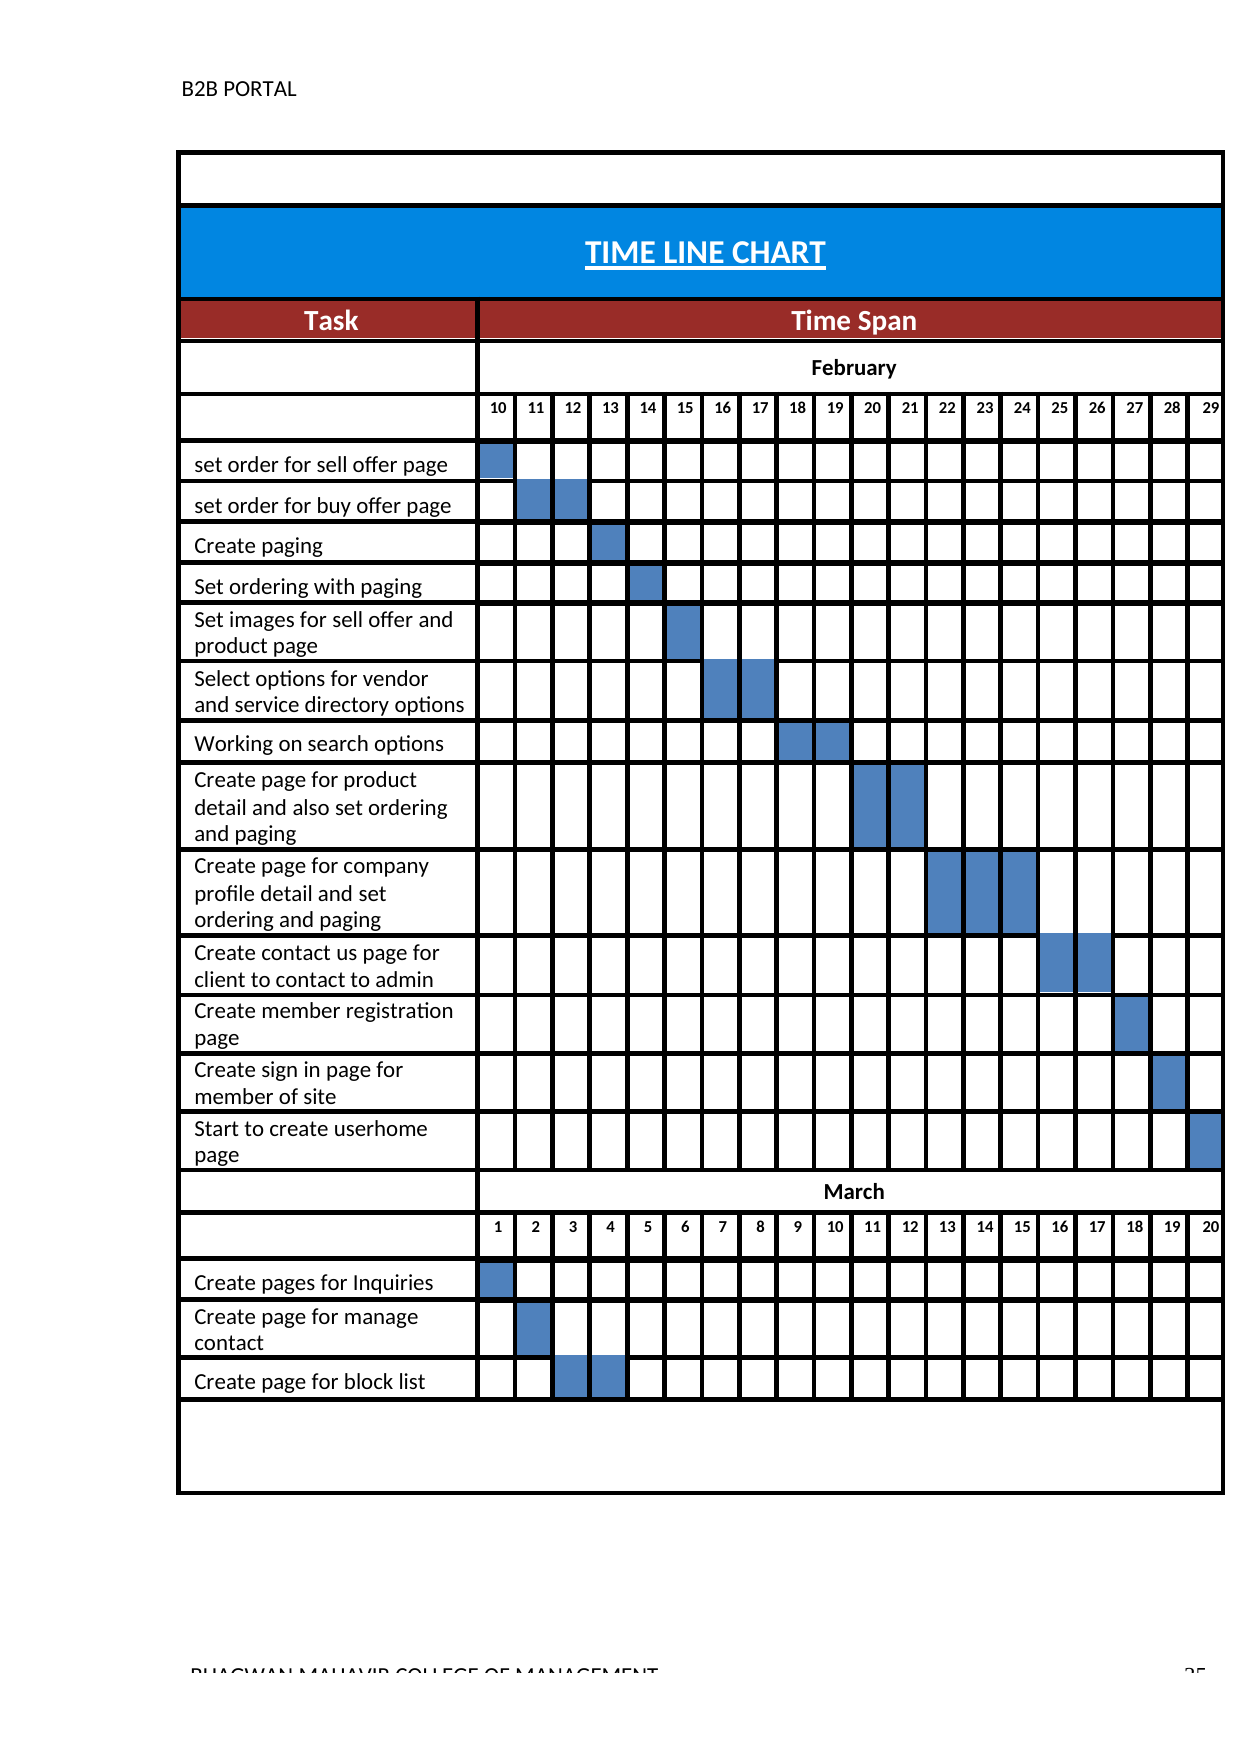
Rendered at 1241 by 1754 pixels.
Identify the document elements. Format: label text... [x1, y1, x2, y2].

table_cell [1190, 606, 1221, 659]
table_cell [517, 1303, 550, 1355]
table_cell [630, 723, 662, 760]
table_cell [1190, 723, 1221, 760]
table_cell [966, 938, 998, 992]
table_cell [779, 765, 812, 847]
table_cell [667, 1114, 700, 1168]
table_cell [854, 1114, 886, 1168]
table_cell [1003, 1056, 1036, 1109]
table_cell [630, 663, 662, 718]
table_cell [966, 606, 998, 659]
table_cell 19 [1153, 1215, 1185, 1256]
table_cell [1040, 606, 1073, 659]
table_cell [891, 525, 924, 560]
table_header [181, 155, 1221, 203]
table_cell [891, 566, 924, 600]
table_cell [854, 938, 886, 992]
table_cell [966, 1114, 998, 1168]
table_cell [854, 663, 886, 718]
table_cell [517, 663, 550, 718]
table_cell 9 [779, 1215, 812, 1256]
table_cell [928, 566, 961, 600]
table_cell 29 [1190, 396, 1221, 438]
table_cell [891, 723, 924, 760]
table_cell Create pages for Inquiries [181, 1261, 475, 1297]
table_cell [1003, 1114, 1036, 1168]
table_cell Set images for sell offer and product page [181, 605, 475, 659]
table_cell [891, 483, 924, 519]
table_cell [928, 1056, 961, 1109]
table_cell [667, 1263, 700, 1297]
table_cell [928, 852, 961, 933]
table_cell [928, 606, 961, 659]
table_cell [630, 1114, 662, 1168]
table_cell [1190, 483, 1221, 519]
table_cell [742, 566, 774, 600]
table_cell set order for sell offer page [181, 443, 475, 478]
table_cell 7 [704, 1215, 737, 1256]
table_cell [555, 1056, 587, 1109]
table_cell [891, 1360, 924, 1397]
table_cell [1153, 525, 1185, 560]
table_cell [742, 1114, 774, 1168]
table_cell [592, 525, 625, 560]
table_cell [1040, 1114, 1073, 1168]
table_cell 16 [1040, 1215, 1073, 1256]
table_cell [1115, 723, 1148, 760]
table_cell [704, 1114, 737, 1168]
table_cell [1078, 723, 1111, 760]
table_cell 25 [1040, 396, 1073, 438]
table_cell [816, 444, 849, 478]
table_cell [667, 1056, 700, 1109]
table_cell [1003, 566, 1036, 600]
table_cell [1040, 663, 1073, 718]
table_cell [1153, 852, 1185, 933]
table_cell [742, 997, 774, 1051]
table_cell [517, 997, 550, 1051]
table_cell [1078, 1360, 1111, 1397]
table_cell [480, 606, 513, 659]
table_cell [891, 444, 924, 478]
table_cell [555, 606, 587, 659]
table_cell [1190, 566, 1221, 600]
table_cell [1078, 483, 1111, 519]
table_cell [667, 1303, 700, 1355]
table_cell [555, 997, 587, 1051]
table_cell [630, 1056, 662, 1109]
table_cell 5 [630, 1215, 662, 1256]
table_cell [854, 723, 886, 760]
table_cell Create page for manage contact [181, 1302, 475, 1355]
table_cell Select options for vendor and service directory options [181, 663, 475, 718]
table_cell [1115, 606, 1148, 659]
table_cell [1078, 765, 1111, 847]
table_cell [779, 852, 812, 933]
table_cell [1115, 1263, 1148, 1297]
table_cell [667, 938, 700, 992]
table_cell [667, 606, 700, 659]
table_cell 27 [1115, 396, 1148, 438]
table_cell 2 [517, 1215, 550, 1256]
table_cell TIME LINE CHART [181, 208, 1221, 297]
table_cell [928, 1303, 961, 1355]
table_cell [1040, 765, 1073, 847]
table_cell [1040, 483, 1073, 519]
table_cell [1115, 663, 1148, 718]
table_cell [1078, 1114, 1111, 1168]
table_cell [928, 723, 961, 760]
table_cell [928, 663, 961, 718]
table_cell [592, 663, 625, 718]
table_cell [779, 444, 812, 478]
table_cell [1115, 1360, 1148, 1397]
table_cell [816, 483, 849, 519]
table_cell [704, 665, 737, 718]
table_cell [742, 606, 774, 659]
table_cell February [480, 343, 1221, 392]
table_cell 11 [854, 1215, 886, 1256]
table_cell [480, 1114, 513, 1168]
table_cell [592, 483, 625, 519]
table_cell [517, 444, 550, 478]
table_cell 14 [966, 1215, 998, 1256]
table_cell [891, 663, 924, 718]
table_cell Create sign in page for member of site [181, 1056, 475, 1109]
table_cell [779, 525, 812, 560]
table_cell [779, 606, 812, 659]
table_cell [1078, 1056, 1111, 1109]
table_cell [1115, 444, 1148, 478]
table_cell [1003, 444, 1036, 478]
table_cell [742, 525, 774, 560]
table_cell [891, 1114, 924, 1168]
table_cell 17 [1078, 1215, 1111, 1256]
table_cell [555, 566, 587, 600]
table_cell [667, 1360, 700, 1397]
table_cell [742, 483, 774, 519]
table_cell [928, 765, 961, 847]
table_cell [742, 852, 774, 933]
table_cell [1153, 1056, 1185, 1109]
table_cell [854, 1303, 886, 1355]
table_cell 10 [816, 1215, 849, 1256]
table_cell Time Span [480, 301, 1221, 338]
table_cell [704, 483, 737, 519]
table_cell [1190, 1114, 1221, 1168]
table_cell [1115, 997, 1148, 1051]
table_cell [704, 1263, 737, 1297]
table_cell 1 [480, 1215, 513, 1256]
table_cell [816, 765, 849, 847]
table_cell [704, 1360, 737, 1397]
table_cell [181, 343, 475, 392]
table_cell [480, 566, 513, 600]
table_cell [779, 1056, 812, 1109]
table_cell [742, 723, 774, 760]
table_cell [480, 663, 513, 718]
table_cell [1078, 663, 1111, 718]
table_cell [1115, 765, 1148, 847]
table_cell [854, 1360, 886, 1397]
table_cell [1040, 997, 1073, 1051]
table_cell [928, 444, 961, 478]
table_cell 28 [1153, 396, 1185, 438]
table_cell 15 [667, 396, 700, 438]
table_cell 11 [517, 396, 550, 438]
table_cell [1190, 765, 1221, 847]
table_cell [592, 1303, 625, 1355]
table_cell [517, 485, 550, 519]
table_cell [742, 1303, 774, 1355]
table_cell [1003, 525, 1036, 560]
table_cell 4 [592, 1215, 625, 1256]
table_cell [480, 1056, 513, 1109]
table_cell [816, 938, 849, 992]
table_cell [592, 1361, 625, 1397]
table_cell [1153, 1263, 1185, 1297]
table_cell [667, 663, 700, 718]
table_cell Set ordering with paging [181, 565, 475, 600]
table_cell [1153, 938, 1185, 992]
table_cell [928, 483, 961, 519]
table_cell [854, 566, 886, 600]
table_cell [742, 665, 774, 718]
table_cell [966, 997, 998, 1051]
table_cell [779, 566, 812, 600]
table_cell [1003, 997, 1036, 1051]
table_cell [891, 938, 924, 992]
table_cell [517, 566, 550, 600]
table_cell [630, 997, 662, 1051]
table_cell [742, 765, 774, 847]
table_cell [1003, 852, 1036, 933]
table_cell [742, 1263, 774, 1297]
table_cell Create member registration page [181, 997, 475, 1051]
table_cell [854, 852, 886, 933]
table_cell [966, 1263, 998, 1297]
table_cell 12 [555, 396, 587, 438]
table_cell [742, 1056, 774, 1109]
table_cell [1003, 1303, 1036, 1355]
table_cell [592, 1114, 625, 1168]
table_cell [1115, 1114, 1148, 1168]
table_cell [555, 444, 587, 478]
table_cell [1115, 1056, 1148, 1109]
table_cell [816, 1303, 849, 1355]
table_cell 16 [704, 396, 737, 438]
table_cell [517, 723, 550, 760]
table_cell [704, 997, 737, 1051]
table_cell [592, 606, 625, 659]
table_cell [555, 852, 587, 933]
table_cell [928, 1114, 961, 1168]
table_cell 17 [742, 396, 774, 438]
table_cell [1040, 566, 1073, 600]
table_cell [592, 566, 625, 600]
table_cell [779, 1303, 812, 1355]
table_cell [1115, 566, 1148, 600]
table_cell Create paging [181, 524, 475, 560]
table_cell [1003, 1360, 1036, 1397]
table_cell [704, 723, 737, 760]
table_cell [1040, 852, 1073, 933]
table_cell [480, 1263, 513, 1297]
table_cell Task [181, 301, 475, 338]
table_cell [517, 852, 550, 933]
table_cell 23 [966, 396, 998, 438]
table_cell Start to create userhome page [181, 1114, 475, 1168]
table_cell [181, 1172, 475, 1210]
table_cell [1003, 1263, 1036, 1297]
table_cell [1190, 525, 1221, 560]
table_cell [742, 444, 774, 478]
table_cell 24 [1003, 396, 1036, 438]
table_cell [1003, 723, 1036, 760]
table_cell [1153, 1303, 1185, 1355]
table_cell [181, 396, 475, 438]
table_cell [667, 444, 700, 478]
table_cell [555, 485, 587, 519]
table_cell [1190, 1263, 1221, 1297]
table_cell 20 [854, 396, 886, 438]
table_cell [1153, 997, 1185, 1051]
table_cell [1078, 997, 1111, 1051]
table_cell [517, 606, 550, 659]
table_cell [1078, 939, 1111, 992]
table_cell [1078, 852, 1111, 933]
table_cell [555, 1263, 587, 1297]
table_cell [704, 938, 737, 992]
table_cell [854, 997, 886, 1051]
table_cell [779, 483, 812, 519]
table_cell [779, 938, 812, 992]
table_cell [816, 663, 849, 718]
table_cell [555, 765, 587, 847]
table_cell 12 [891, 1215, 924, 1256]
table_cell [928, 1263, 961, 1297]
table_cell set order for buy offer page [181, 483, 475, 519]
table_cell [704, 852, 737, 933]
table_cell [1115, 483, 1148, 519]
table_cell [966, 852, 998, 933]
table_cell [480, 938, 513, 992]
table_cell [928, 997, 961, 1051]
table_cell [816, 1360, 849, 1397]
table_cell [555, 525, 587, 560]
table_cell [966, 765, 998, 847]
table_cell [891, 606, 924, 659]
table_cell [1190, 938, 1221, 992]
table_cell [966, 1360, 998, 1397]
table_cell [1078, 444, 1111, 478]
table_cell [816, 723, 849, 760]
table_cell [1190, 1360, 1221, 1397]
table_cell [480, 997, 513, 1051]
table_cell [1040, 1263, 1073, 1297]
table_cell [1190, 852, 1221, 933]
table_cell [891, 1263, 924, 1297]
table_cell 19 [816, 396, 849, 438]
table_cell [555, 1114, 587, 1168]
table_cell [480, 483, 513, 519]
table_cell [667, 997, 700, 1051]
table_cell [592, 1263, 625, 1297]
table_cell [1115, 938, 1148, 992]
table_cell [816, 997, 849, 1051]
table_cell [517, 765, 550, 847]
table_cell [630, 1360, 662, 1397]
table_cell [1040, 525, 1073, 560]
table_cell 21 [891, 396, 924, 438]
table_cell [854, 765, 886, 847]
table_cell [928, 938, 961, 992]
table_cell [779, 723, 812, 760]
table_cell [592, 765, 625, 847]
table_cell [667, 525, 700, 560]
table_cell [854, 525, 886, 560]
table_cell [1153, 765, 1185, 847]
table_cell [630, 606, 662, 659]
table_cell [891, 1056, 924, 1109]
table_cell Create contact us page for client to contact to admin [181, 938, 475, 992]
table_cell [1115, 1303, 1148, 1355]
table_cell [1078, 606, 1111, 659]
table_cell [779, 997, 812, 1051]
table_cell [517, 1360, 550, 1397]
table_cell [854, 1263, 886, 1297]
table_cell [704, 765, 737, 847]
table_cell [779, 1114, 812, 1168]
table_cell [854, 483, 886, 519]
table_cell [480, 852, 513, 933]
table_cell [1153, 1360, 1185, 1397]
table_cell [667, 566, 700, 600]
table_cell [704, 606, 737, 659]
table_cell [1078, 566, 1111, 600]
table_cell [1190, 1056, 1221, 1109]
table_cell [592, 1056, 625, 1109]
table_cell [816, 1056, 849, 1109]
table_cell 13 [592, 396, 625, 438]
table_cell [630, 444, 662, 478]
table_cell [816, 852, 849, 933]
table_cell [517, 1056, 550, 1109]
table_cell [555, 663, 587, 718]
table_cell [704, 1056, 737, 1109]
table_cell [592, 723, 625, 760]
table_cell [854, 1056, 886, 1109]
table_cell [1040, 1056, 1073, 1109]
table_cell [1153, 723, 1185, 760]
table_cell [966, 483, 998, 519]
table_cell [854, 606, 886, 659]
table_cell [630, 525, 662, 560]
table_cell [592, 938, 625, 992]
table_cell 18 [1115, 1215, 1148, 1256]
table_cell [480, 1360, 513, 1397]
table_cell [480, 765, 513, 847]
table_cell [816, 1263, 849, 1297]
table_cell [517, 1263, 550, 1297]
table_cell [517, 525, 550, 560]
table_cell [1115, 525, 1148, 560]
table_cell [1040, 1303, 1073, 1355]
table_cell [480, 1303, 513, 1355]
table_cell 22 [928, 396, 961, 438]
table_cell [630, 852, 662, 933]
table_cell [1115, 852, 1148, 933]
table_cell [1153, 444, 1185, 478]
table_cell [667, 765, 700, 847]
table_cell [966, 444, 998, 478]
table_cell [1003, 483, 1036, 519]
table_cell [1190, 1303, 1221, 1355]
table_cell 20 [1190, 1215, 1221, 1256]
table_cell [891, 997, 924, 1051]
table_cell [630, 483, 662, 519]
table_cell [480, 444, 513, 478]
table_cell [517, 1114, 550, 1168]
table_cell [742, 938, 774, 992]
table_cell 8 [742, 1215, 774, 1256]
table_cell [1153, 663, 1185, 718]
table_cell 15 [1003, 1215, 1036, 1256]
table_cell [592, 997, 625, 1051]
table_cell [1153, 483, 1185, 519]
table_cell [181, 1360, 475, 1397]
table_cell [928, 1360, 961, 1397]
table_cell [704, 525, 737, 560]
table_cell [1003, 765, 1036, 847]
table_cell [1040, 444, 1073, 478]
table_cell [630, 1263, 662, 1297]
table_cell [891, 1303, 924, 1355]
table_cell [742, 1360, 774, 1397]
table_cell [592, 444, 625, 478]
table_cell [816, 606, 849, 659]
table_cell Working on search options [181, 723, 475, 760]
table_cell 14 [630, 396, 662, 438]
table_cell [1078, 525, 1111, 560]
table_cell [854, 444, 886, 478]
table_cell 10 [480, 396, 513, 438]
table_cell Create page for company profile detail and set ordering and paging [181, 852, 475, 933]
table_cell Create page for product detail and also set ordering and paging [181, 765, 475, 847]
table_cell [891, 765, 924, 847]
table_cell [667, 852, 700, 933]
table_cell [816, 525, 849, 560]
table_cell [517, 938, 550, 992]
table_cell 26 [1078, 396, 1111, 438]
table_cell [779, 663, 812, 718]
table_cell [630, 765, 662, 847]
table_cell 3 [555, 1215, 587, 1256]
table_cell [1153, 1114, 1185, 1168]
table_cell [555, 1303, 587, 1355]
table_cell [667, 723, 700, 760]
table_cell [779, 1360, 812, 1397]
table_cell 6 [667, 1215, 700, 1256]
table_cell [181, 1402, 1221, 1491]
table_cell [704, 444, 737, 478]
table_cell [966, 723, 998, 760]
table_cell [966, 566, 998, 600]
table_cell [1078, 1263, 1111, 1297]
table_cell [181, 1215, 475, 1256]
table_cell [1190, 997, 1221, 1051]
table_cell [779, 1263, 812, 1297]
table_cell 18 [779, 396, 812, 438]
table_cell 13 [928, 1215, 961, 1256]
table_cell [928, 525, 961, 560]
table_cell [592, 852, 625, 933]
table_cell [1153, 606, 1185, 659]
table_cell [667, 483, 700, 519]
table_cell [1040, 723, 1073, 760]
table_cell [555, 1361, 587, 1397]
table_cell [555, 723, 587, 760]
table_cell [555, 938, 587, 992]
table_cell [630, 566, 662, 600]
table_cell [1078, 1303, 1111, 1355]
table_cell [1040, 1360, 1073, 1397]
table_cell [1190, 444, 1221, 478]
table_cell [966, 663, 998, 718]
table_cell [630, 1303, 662, 1355]
table_cell [480, 723, 513, 760]
table_cell [1003, 663, 1036, 718]
table_cell [1040, 939, 1073, 992]
table_cell [704, 1303, 737, 1355]
table_cell [816, 566, 849, 600]
table_cell [704, 566, 737, 600]
table_cell [480, 525, 513, 560]
table_cell [966, 525, 998, 560]
table_cell [1153, 566, 1185, 600]
table_cell [966, 1056, 998, 1109]
table_cell [816, 1114, 849, 1168]
table_cell [1003, 938, 1036, 992]
table_cell [891, 852, 924, 933]
table_cell March [480, 1172, 1221, 1210]
table_cell [1003, 606, 1036, 659]
table_cell [630, 938, 662, 992]
table_cell [966, 1303, 998, 1355]
table_cell [1190, 663, 1221, 718]
